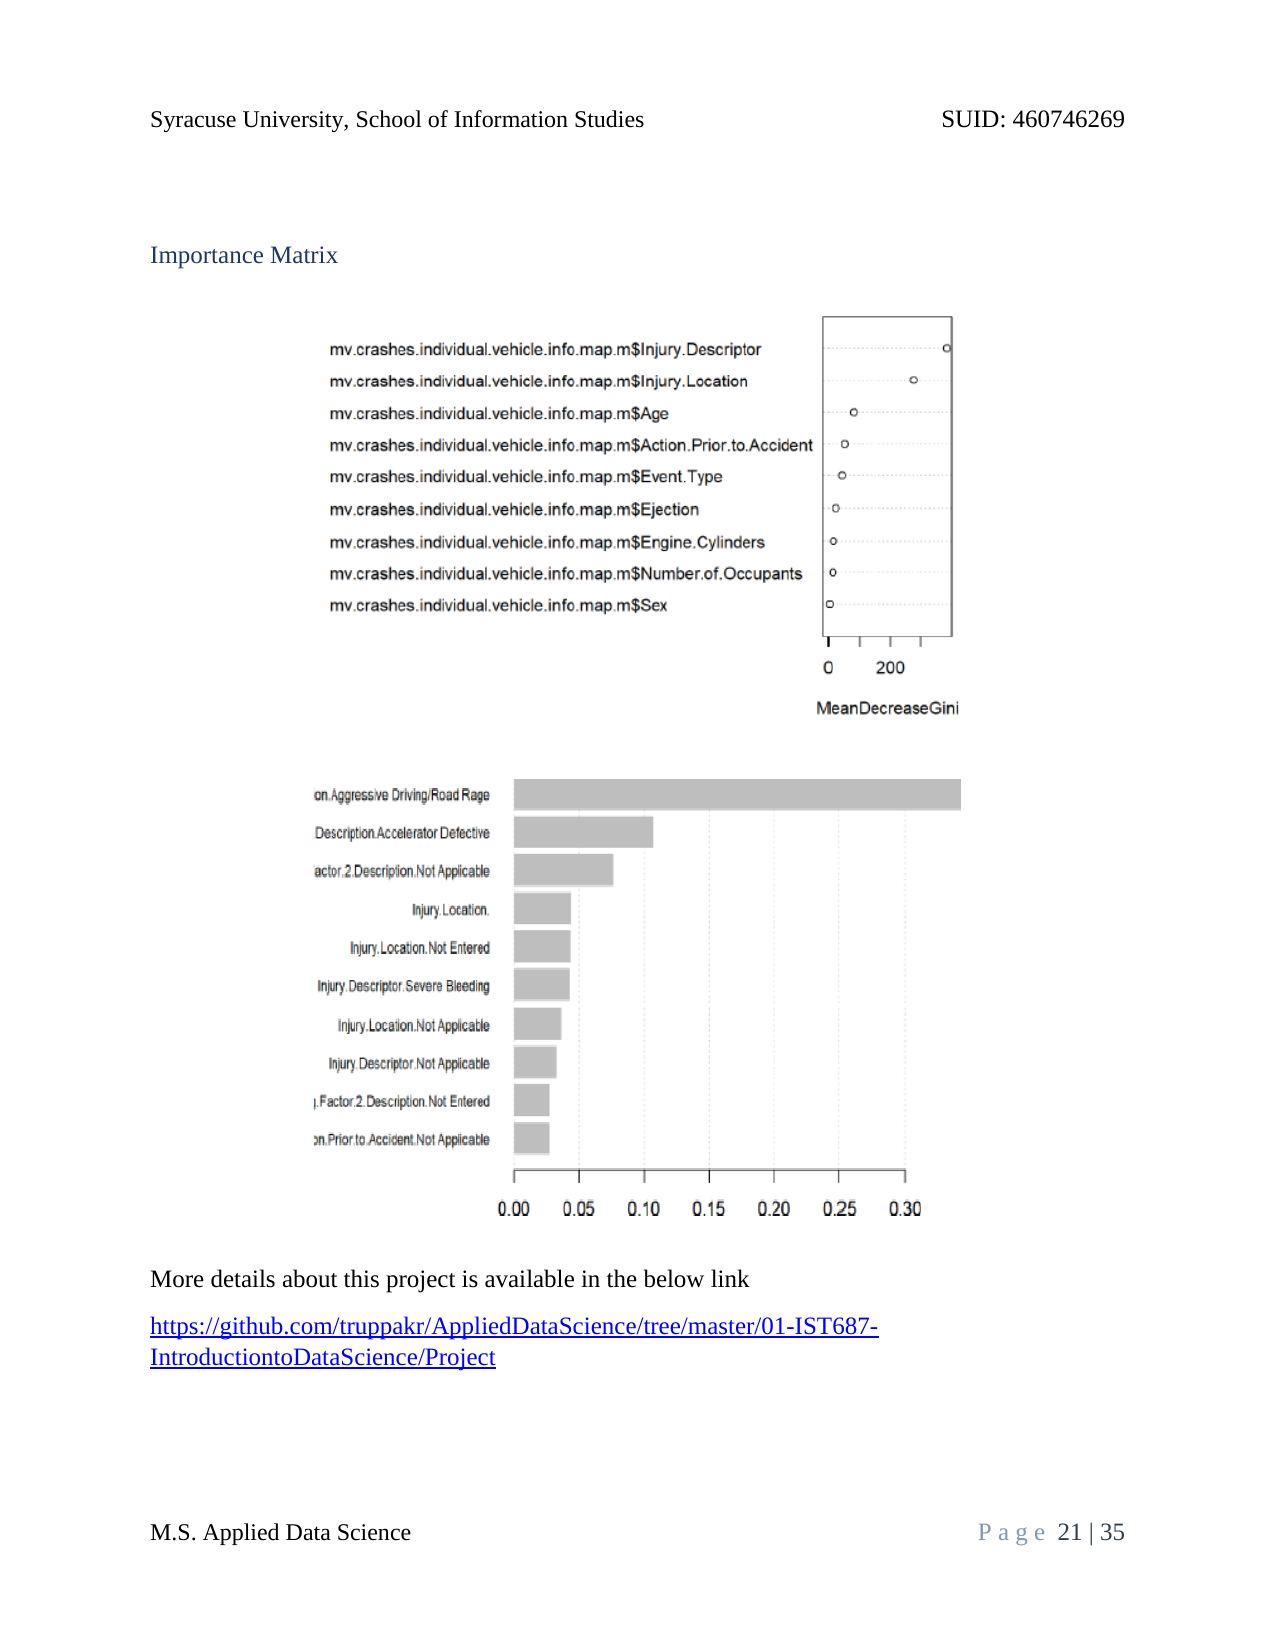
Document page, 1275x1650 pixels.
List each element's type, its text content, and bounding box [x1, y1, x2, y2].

picture [313, 779, 962, 1216]
subtitle Importance Matrix [150, 240, 1125, 269]
picture [313, 297, 962, 722]
text More details about this project is available in the below link [150, 1264, 1125, 1292]
text https://github.com/truppakr/AppliedDataScience/tree/master/01-IST687-IntroductiontoDataScience/Project [150, 1311, 1125, 1371]
